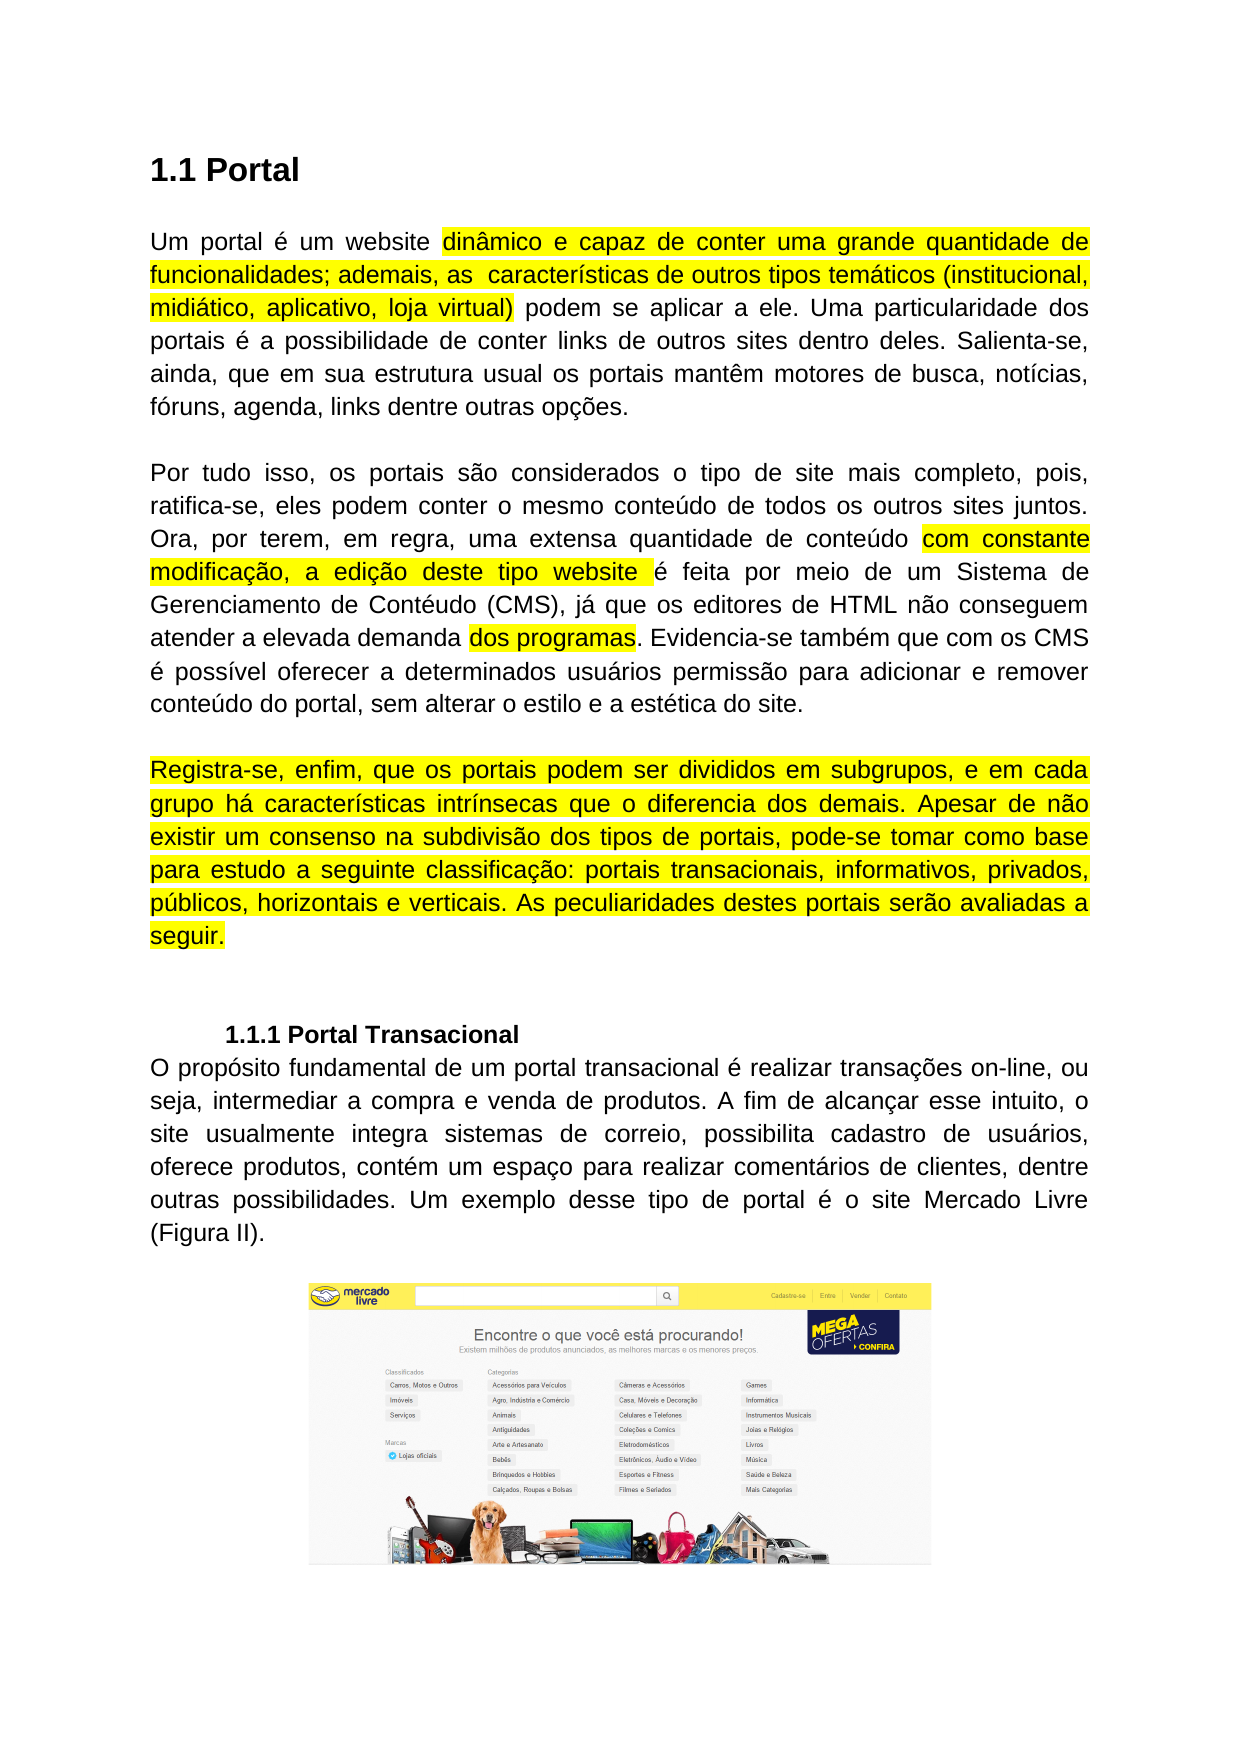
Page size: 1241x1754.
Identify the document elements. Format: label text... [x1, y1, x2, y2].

text Por tudo isso, os portais são considerados o tipo de site mais completo, pois, ratifica-se, eles podem conter o mesmo conteúdo de todos os outros sites juntos. Ora, por terem, em regra, uma extensa quantidade de conteúdo com constante modificação, a edição deste tipo website é feita por meio de um Sistema de Gerenciamento de Contéudo (CMS), já que os editores de HTML não conseguem atender a elevada demanda dos programas. Evidencia-se também que com os CMS é possível oferecer a determinados usuários permissão para adicionar e remover conteúdo do portal, sem alterar o estilo e a estética do site. [150, 458, 1090, 718]
text 1.1.1 Portal Transacional [150, 1020, 1090, 1048]
text O propósito fundamental de um portal transacional é realizar transações on-line, ou seja, intermediar a compra e venda de produtos. A fim de alcançar esse intuito, o site usualmente integra sistemas de correio, possibilita cadastro de usuários, oferece produtos, contém um espaço para realizar comentários de clientes, dentre outras possibilidades. Um exemplo desse tipo de portal é o site Mercado Livre (Figura II). [150, 1053, 1090, 1247]
text Registra-se, enfim, que os portais podem ser divididos em subgrupos, e em cada grupo há características intrínsecas que o diferencia dos demais. Apesar de não existir um consenso na subdivisão dos tipos de portais, pode-se tomar como base para estudo a seguinte classificação: portais transacionais, informativos, privados, públicos, horizontais e verticais. As peculiaridades destes portais serão avaliadas a seguir. [150, 916, 1090, 949]
text Um portal é um website dinâmico e capaz de conter uma grande quantidade de funcionalidades; ademais, as características de outros tipos temáticos (institucional, midiático, aplicativo, loja virtual) podem se aplicar a ele. Uma particularidade dos portais é a possibilidade de conter links de outros sites dentro deles. Salienta-se, ainda, que em sua estrutura usual os portais mantêm motores de busca, notícias, fóruns, agenda, links dentre outras opções. [150, 289, 1090, 421]
picture [308, 1283, 932, 1565]
text Um portal é um website dinâmico e capaz de conter uma grande quantidade de funcionalidades; ademais, as características de outros tipos temáticos (institucional, midiático, aplicativo, loja virtual) podem se aplicar a ele. Uma particularidade dos portais é a possibilidade de conter links de outros sites dentro deles. Salienta-se, ainda, que em sua estrutura usual os portais mantêm motores de busca, notícias, fóruns, agenda, links dentre outras opções. [150, 227, 1090, 260]
text 1.1 Portal [150, 150, 1090, 188]
